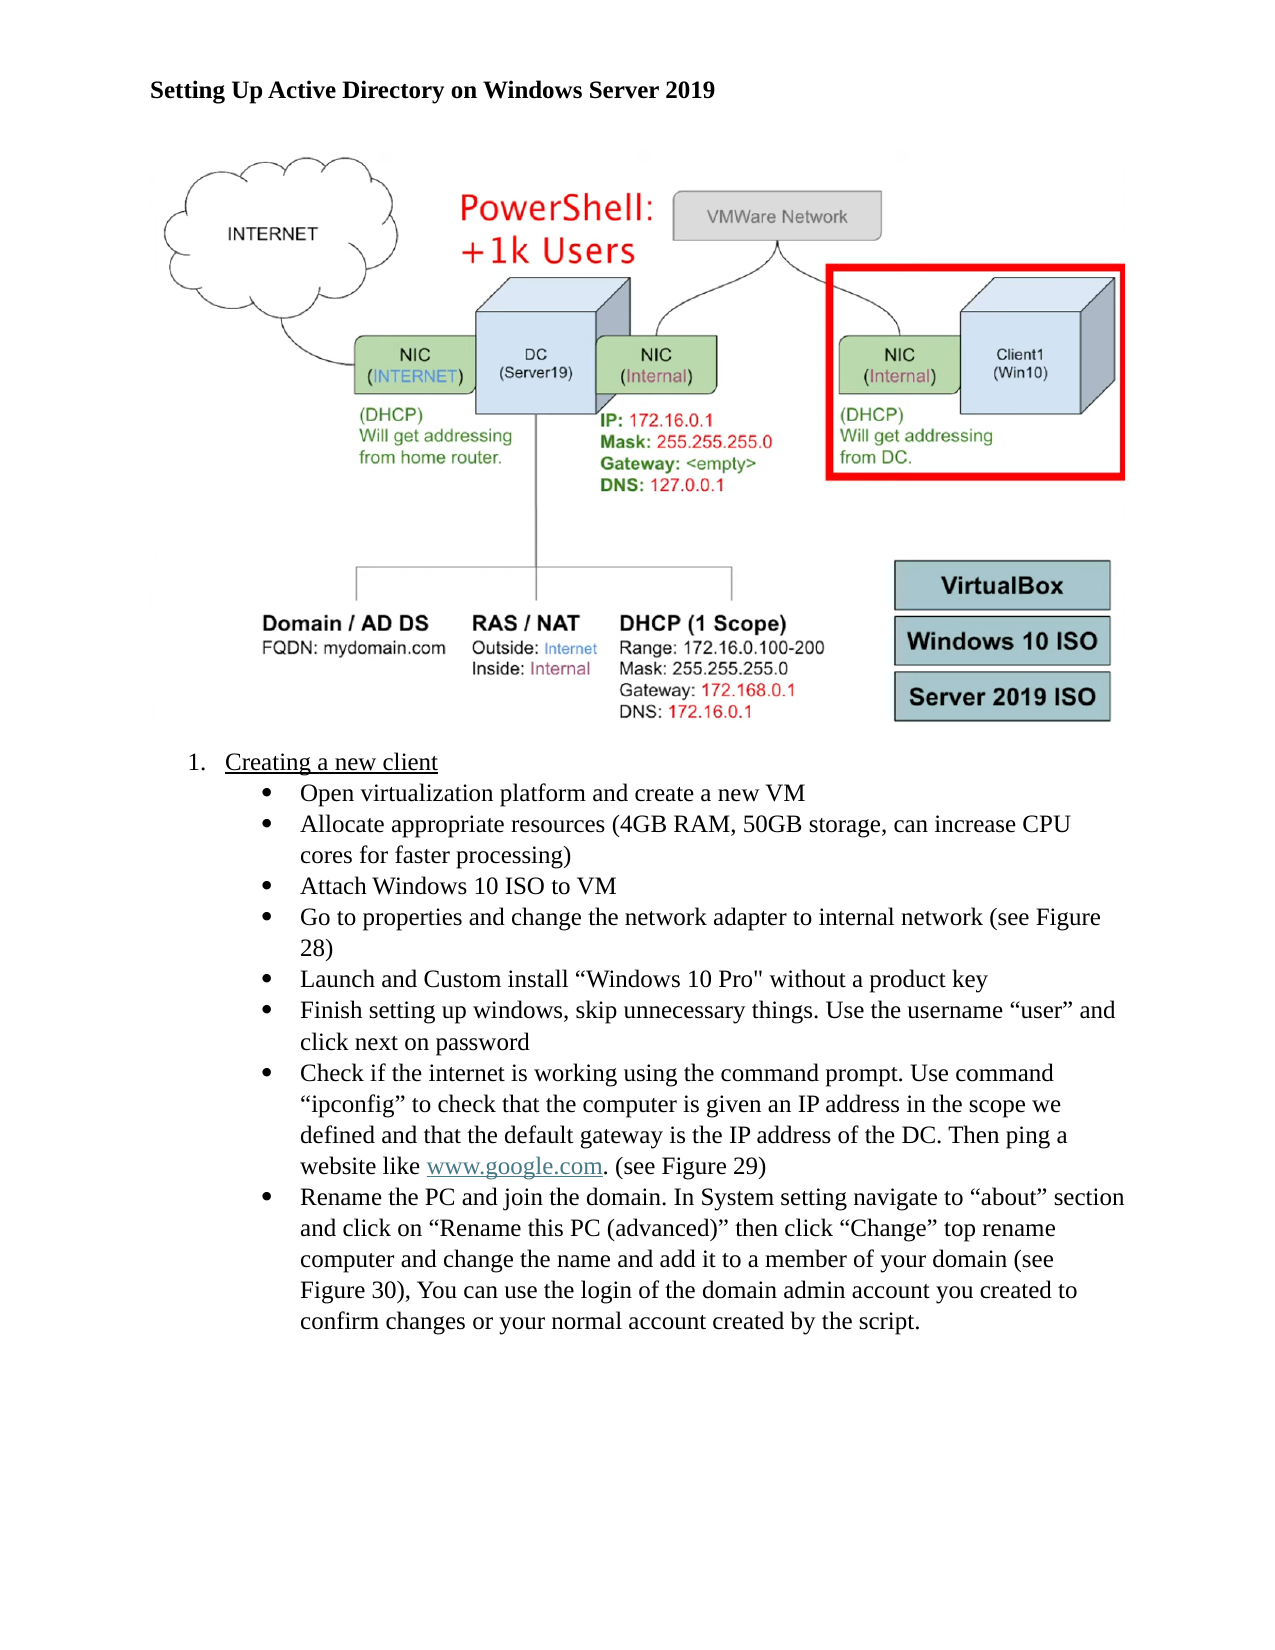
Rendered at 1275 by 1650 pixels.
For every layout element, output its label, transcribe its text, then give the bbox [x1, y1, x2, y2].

picture [150, 150, 1125, 729]
list Allocate appropriate resources (4GB RAM, 50GB storage, can increase CPU cores for faster processing) [262, 809, 1125, 869]
list Open virtualization platform and create a new VM [262, 778, 1125, 807]
list Rename the PC and join the domain. In System setting navigate to “about” section and click on “Rename this PC (advanced)” then click “Change” top rename computer and change the name and add it to a member of your domain (see Figure 30), You can use the login of the domain admin account you created to confirm changes or your normal account created by the script. [262, 1182, 1125, 1335]
list Creating a new client [187, 747, 1125, 776]
list Attach Windows 10 ISO to VM [262, 871, 1125, 900]
list Go to properties and change the network adapter to internal network (see Figure 28) [262, 902, 1125, 962]
list Finish setting up windows, skip unnecessary things. Use the username “user” and click next on password [262, 996, 1125, 1055]
list Check if the internet is working using the command prompt. Use command “ipconfig” to check that the computer is given an IP address in the scope we defined and that the default gateway is the IP address of the DC. Then ping a website like www.google.com. (see Figure 29) [262, 1058, 1125, 1179]
list Launch and Custom install “Windows 10 Pro" without a product key [262, 964, 1125, 993]
